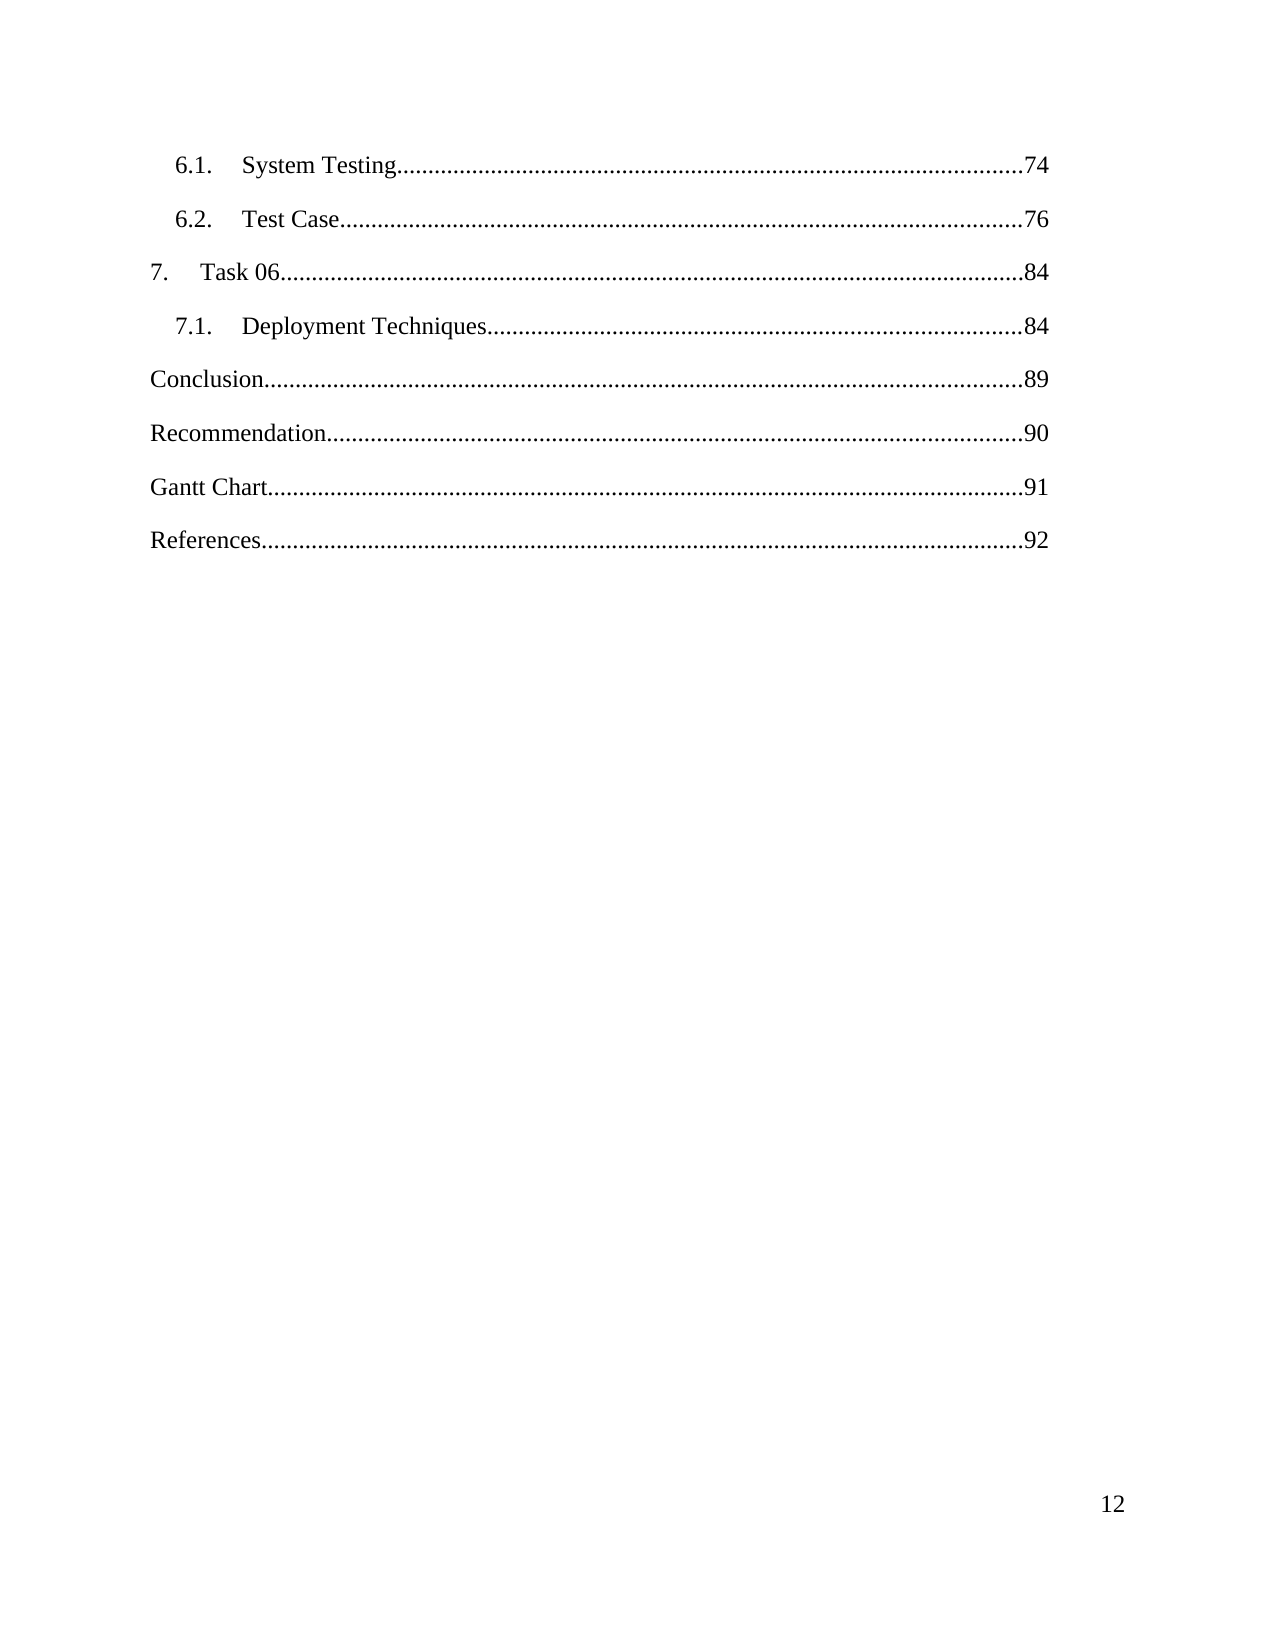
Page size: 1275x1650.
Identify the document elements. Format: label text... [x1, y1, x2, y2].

text Recommendation 90 [150, 418, 1125, 447]
text Gantt Chart 91 [150, 472, 1125, 500]
text References 92 [150, 525, 1125, 554]
text 7. Task 06 84 [150, 257, 1125, 286]
text 6.1. System Testing 74 [175, 150, 1125, 179]
text Conclusion 89 [150, 364, 1125, 393]
text 6.2. Test Case 76 [175, 204, 1125, 232]
text 7.1. Deployment Techniques 84 [175, 311, 1125, 340]
